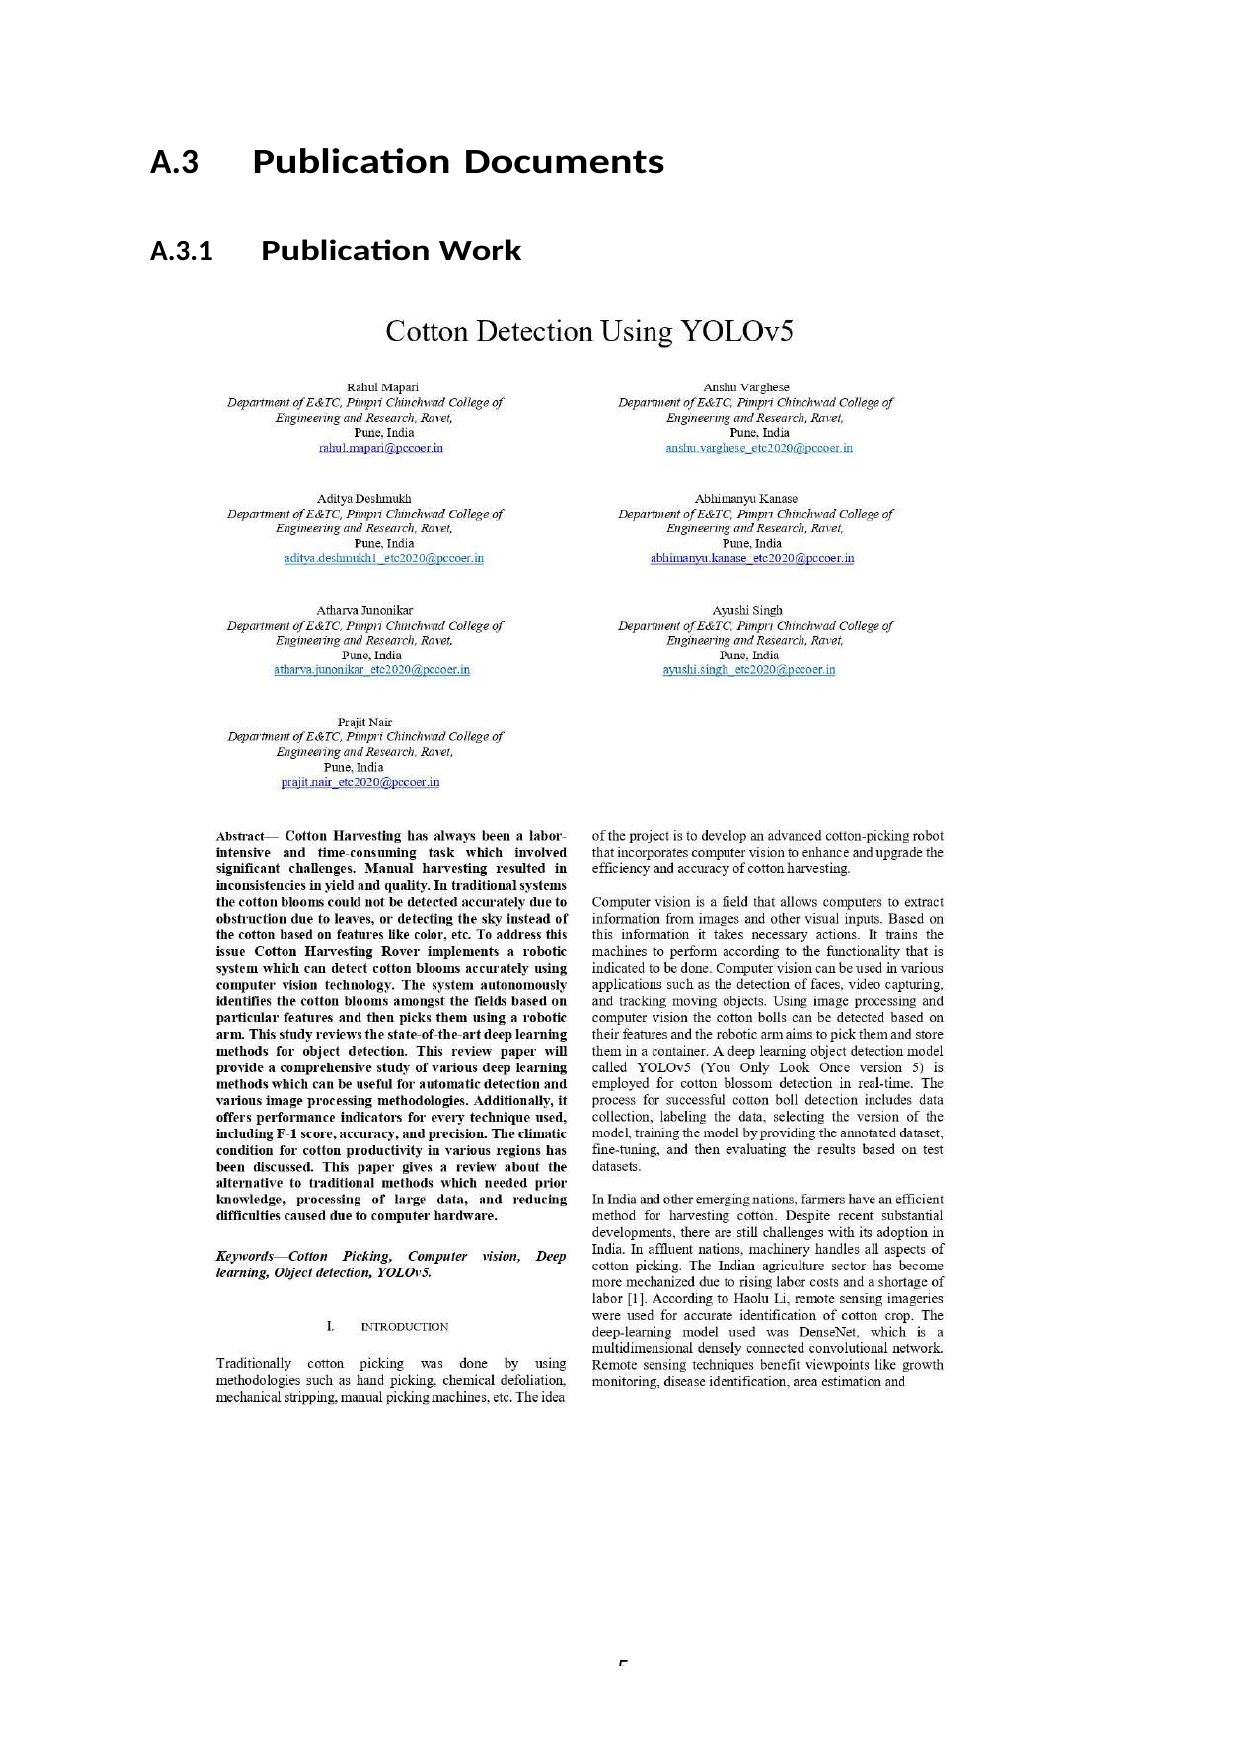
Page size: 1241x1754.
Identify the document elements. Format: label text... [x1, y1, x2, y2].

picture [213, 317, 947, 1405]
subtitle Publication Work [150, 232, 1153, 267]
subtitle Publication Documents [150, 139, 1153, 182]
